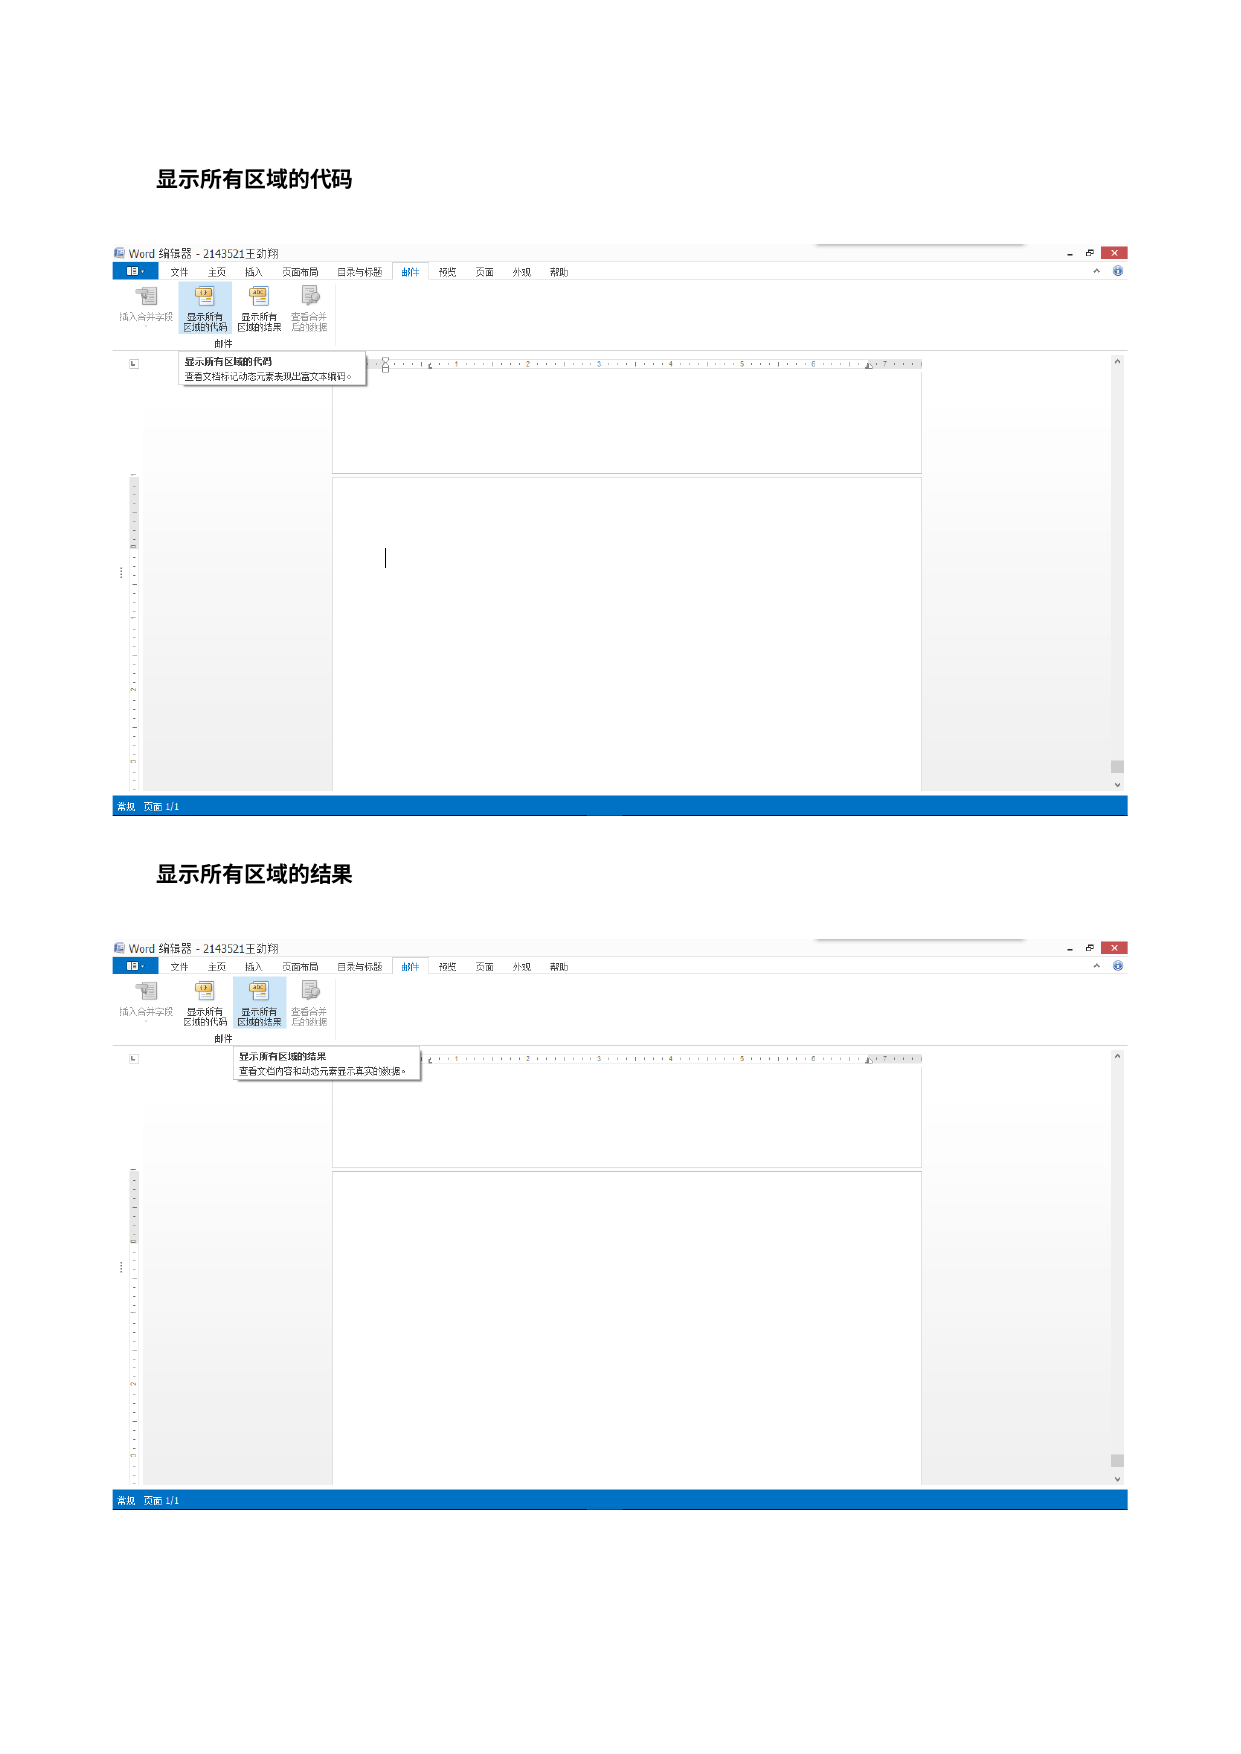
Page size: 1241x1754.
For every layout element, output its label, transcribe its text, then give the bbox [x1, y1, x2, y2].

subtitle 显示所有区域的结果 [157, 857, 1128, 889]
picture [112, 244, 1128, 816]
picture [112, 939, 1128, 1510]
subtitle 显示所有区域的代码 [157, 162, 1128, 194]
